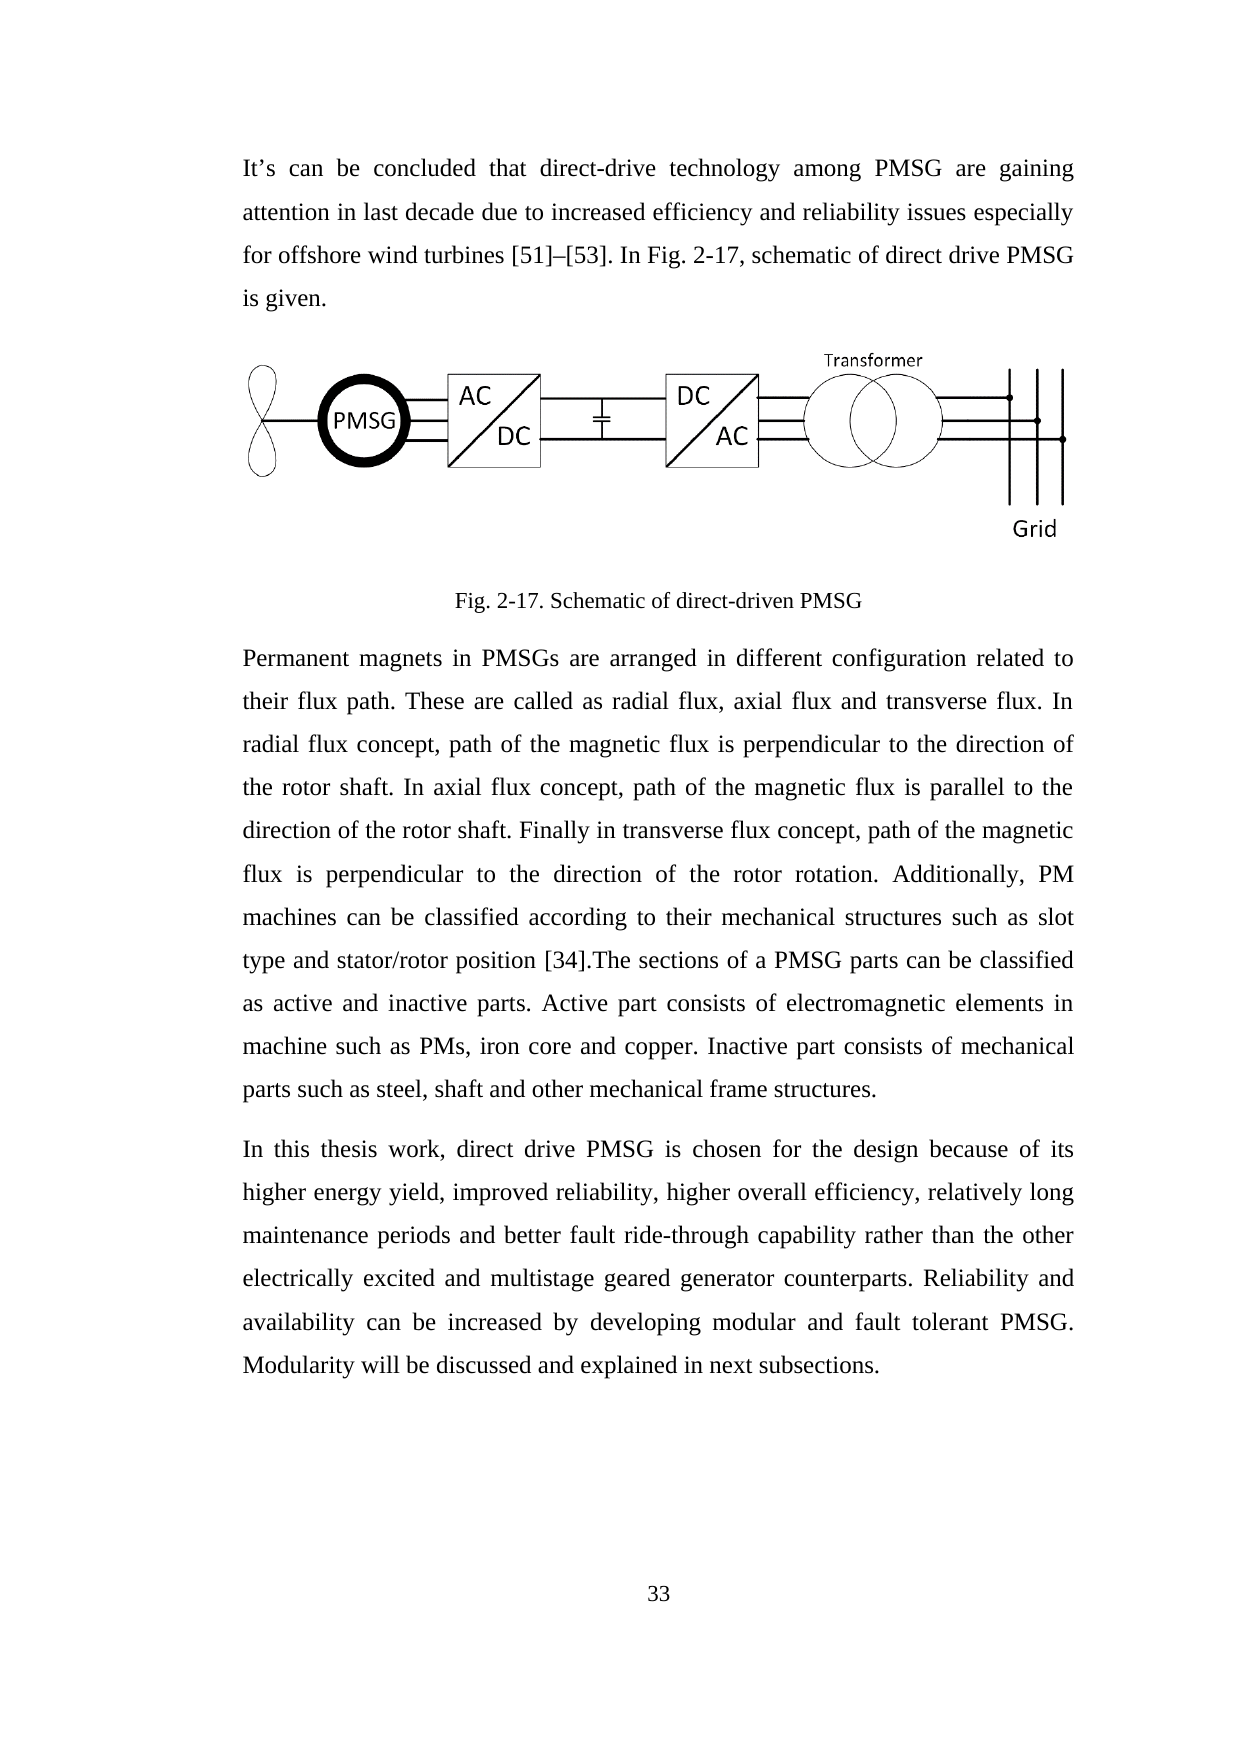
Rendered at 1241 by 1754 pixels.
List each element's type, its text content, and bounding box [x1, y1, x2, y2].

text It’s can be concluded that direct-drive technology among PMSG are gaining attention in last decade due to increased efficiency and reliability issues especially for offshore wind turbines [51]–[53]. In Fig. 2-17, schematic of direct drive PMSG is given. [242, 153, 1075, 312]
picture [244, 342, 1073, 557]
text Permanent magnets in PMSGs are arranged in different configuration related to their flux path. These are called as radial flux, axial flux and transverse flux. In radial flux concept, path of the magnetic flux is perpendicular to the direction of the rotor shaft. In axial flux concept, path of the magnetic flux is parallel to the direction of the rotor shaft. Finally in transverse flux concept, path of the magnetic flux is perpendicular to the direction of the rotor rotation. Additionally, PM machines can be classified according to their mechanical structures such as slot type and stator/rotor position [34].The sections of a PMSG parts can be classified as active and inactive parts. Active part consists of electromagnetic elements in machine such as PMs, iron core and copper. Inactive part consists of mechanical parts such as steel, shaft and other mechanical frame structures. [242, 643, 1075, 1103]
text Fig. 2-17. Schematic of direct-driven PMSG [242, 587, 1075, 613]
text In this thesis work, direct drive PMSG is chosen for the design because of its higher energy yield, improved reliability, higher overall efficiency, relatively long maintenance periods and better fault ride-through capability rather than the other electrically excited and multistage geared generator counterparts. Reliability and availability can be increased by developing modular and fault tolerant PMSG. Modularity will be discussed and explained in next subsections. [242, 1134, 1075, 1378]
